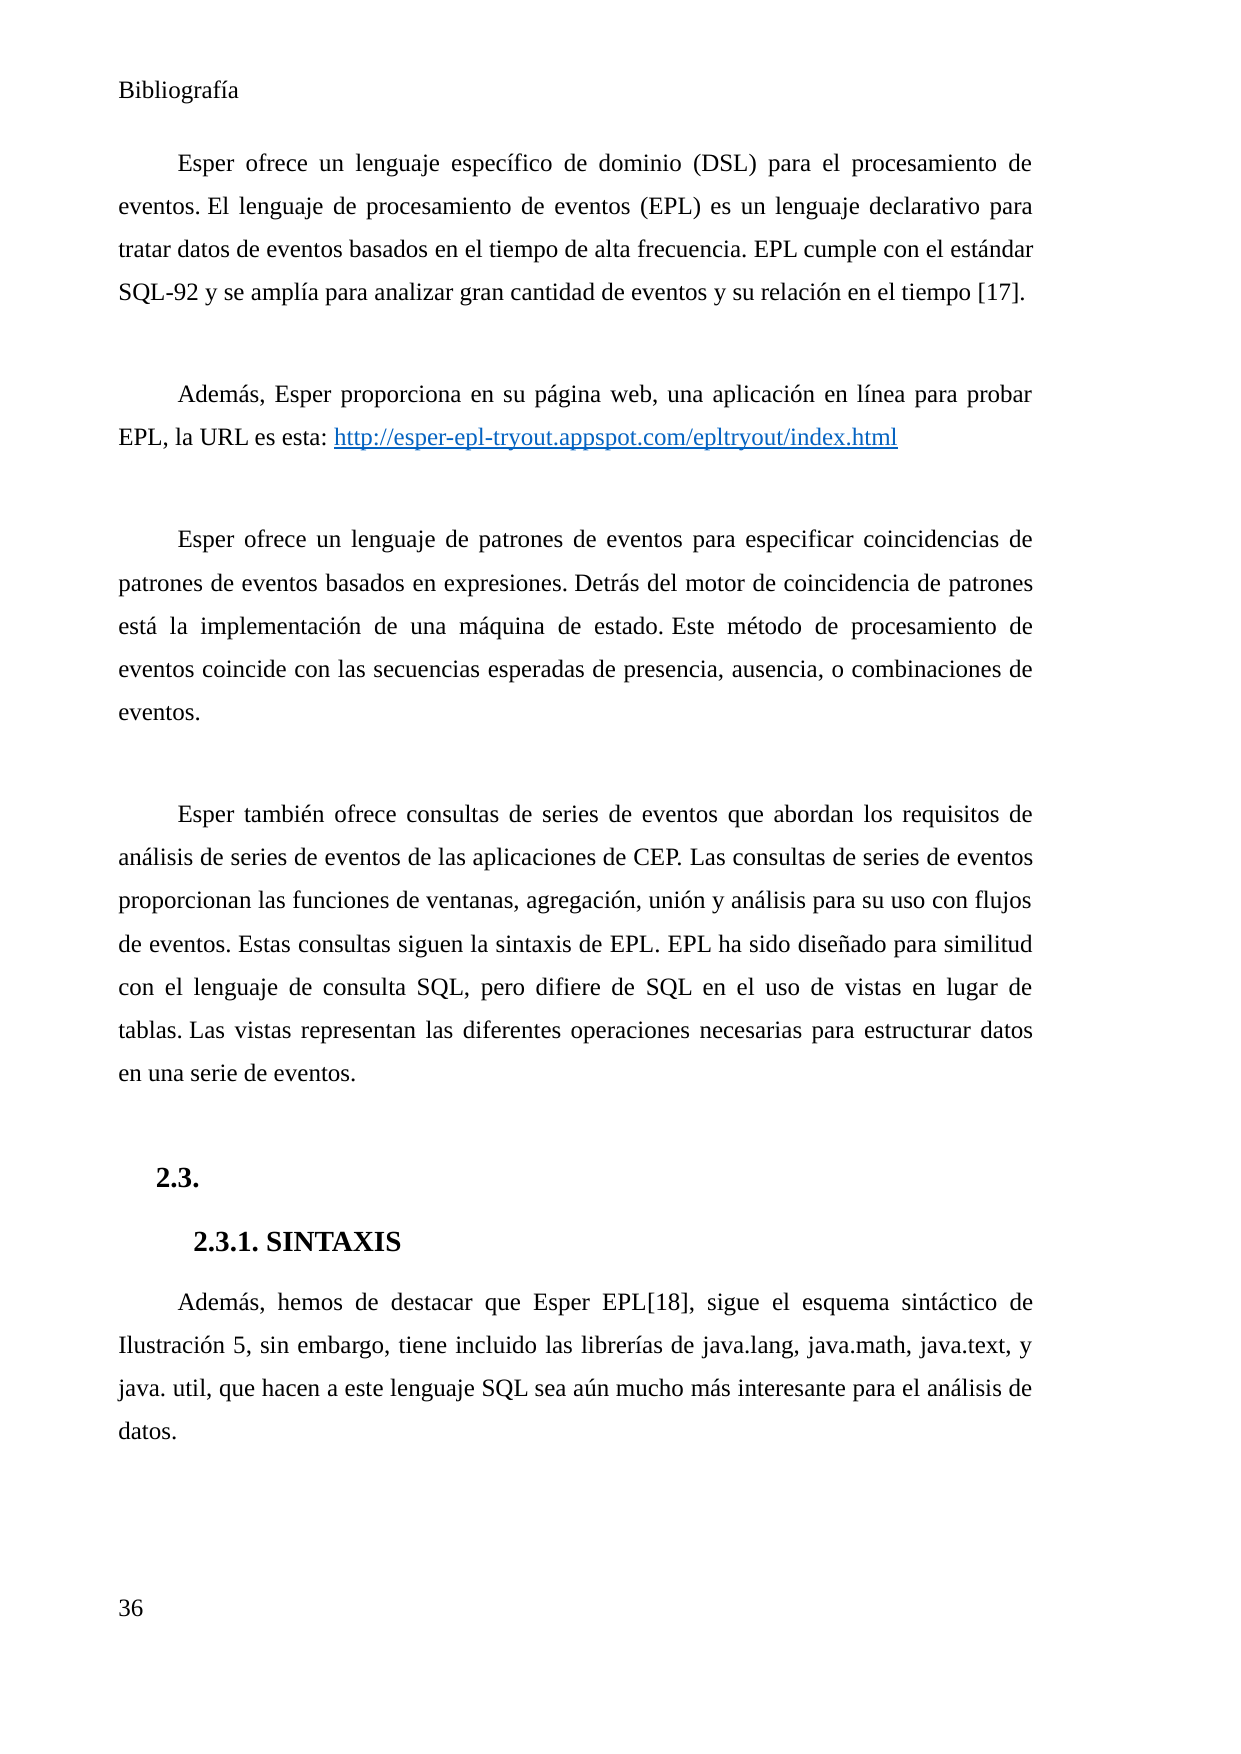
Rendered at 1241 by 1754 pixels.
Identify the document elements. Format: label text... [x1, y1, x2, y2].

text Esper ofrece un lenguaje de patrones de eventos para especificar coincidencias de patrones de eventos basados ​​en expresiones. Detrás del motor de coincidencia de patrones está la implementación de una máquina de estado. Este método de procesamiento de eventos coincide con las secuencias esperadas de presencia, ausencia, o combinaciones de eventos. [118, 524, 1033, 726]
text Además, hemos de destacar que Esper EPL[18], sigue el esquema sintáctico de Ilustración 5, sin embargo, tiene incluido las librerías de java.lang, java.math, java.text, y java. util, que hacen a este lenguaje SQL sea aún mucho más interesante para el análisis de datos. [118, 1287, 1033, 1445]
text Además, Esper proporciona en su página web, una aplicación en línea para probar EPL, la URL es esta: http://esper-epl-tryout.appspot.com/epltryout/index.html [118, 379, 1033, 451]
text Esper ofrece un lenguaje específico de dominio (DSL) para el procesamiento de eventos. El lenguaje de procesamiento de eventos (EPL) es un lenguaje declarativo para tratar datos de eventos basados ​​en el tiempo de alta frecuencia. EPL cumple con el estándar SQL-92 y se amplía para analizar gran cantidad de eventos y su relación en el tiempo [17]. [118, 148, 1033, 306]
list Sintaxis [193, 1224, 1033, 1257]
text Esper también ofrece consultas de series de eventos que abordan los requisitos de análisis de series de eventos de las aplicaciones de CEP. Las consultas de series de eventos proporcionan las funciones de ventanas, agregación, unión y análisis para su uso con flujos de eventos. Estas consultas siguen la sintaxis de EPL. EPL ha sido diseñado para similitud con el lenguaje de consulta SQL, pero difiere de SQL en el uso de vistas en lugar de tablas. Las vistas representan las diferentes operaciones necesarias para estructurar datos en una serie de eventos. [118, 799, 1033, 1087]
